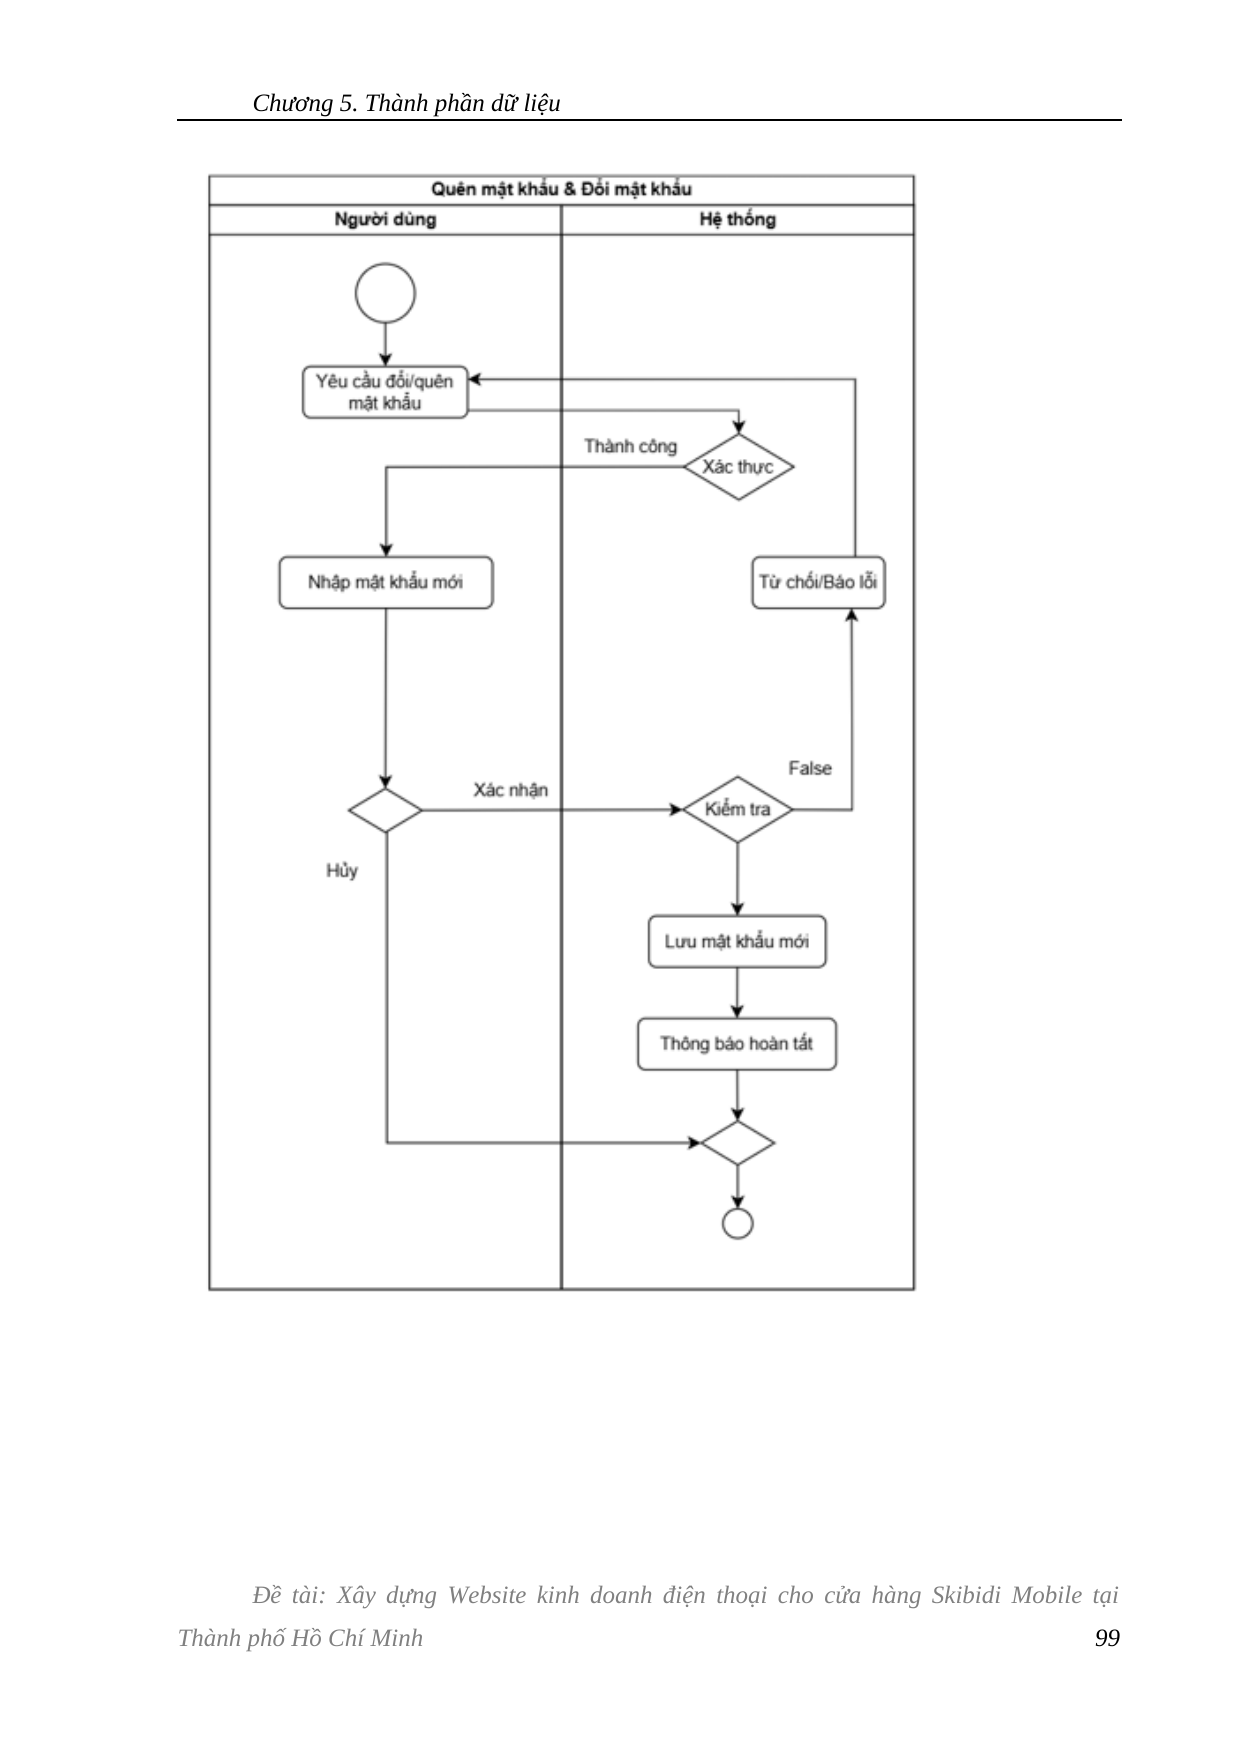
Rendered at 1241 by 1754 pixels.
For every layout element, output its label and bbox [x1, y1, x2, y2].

picture [177, 148, 929, 1316]
